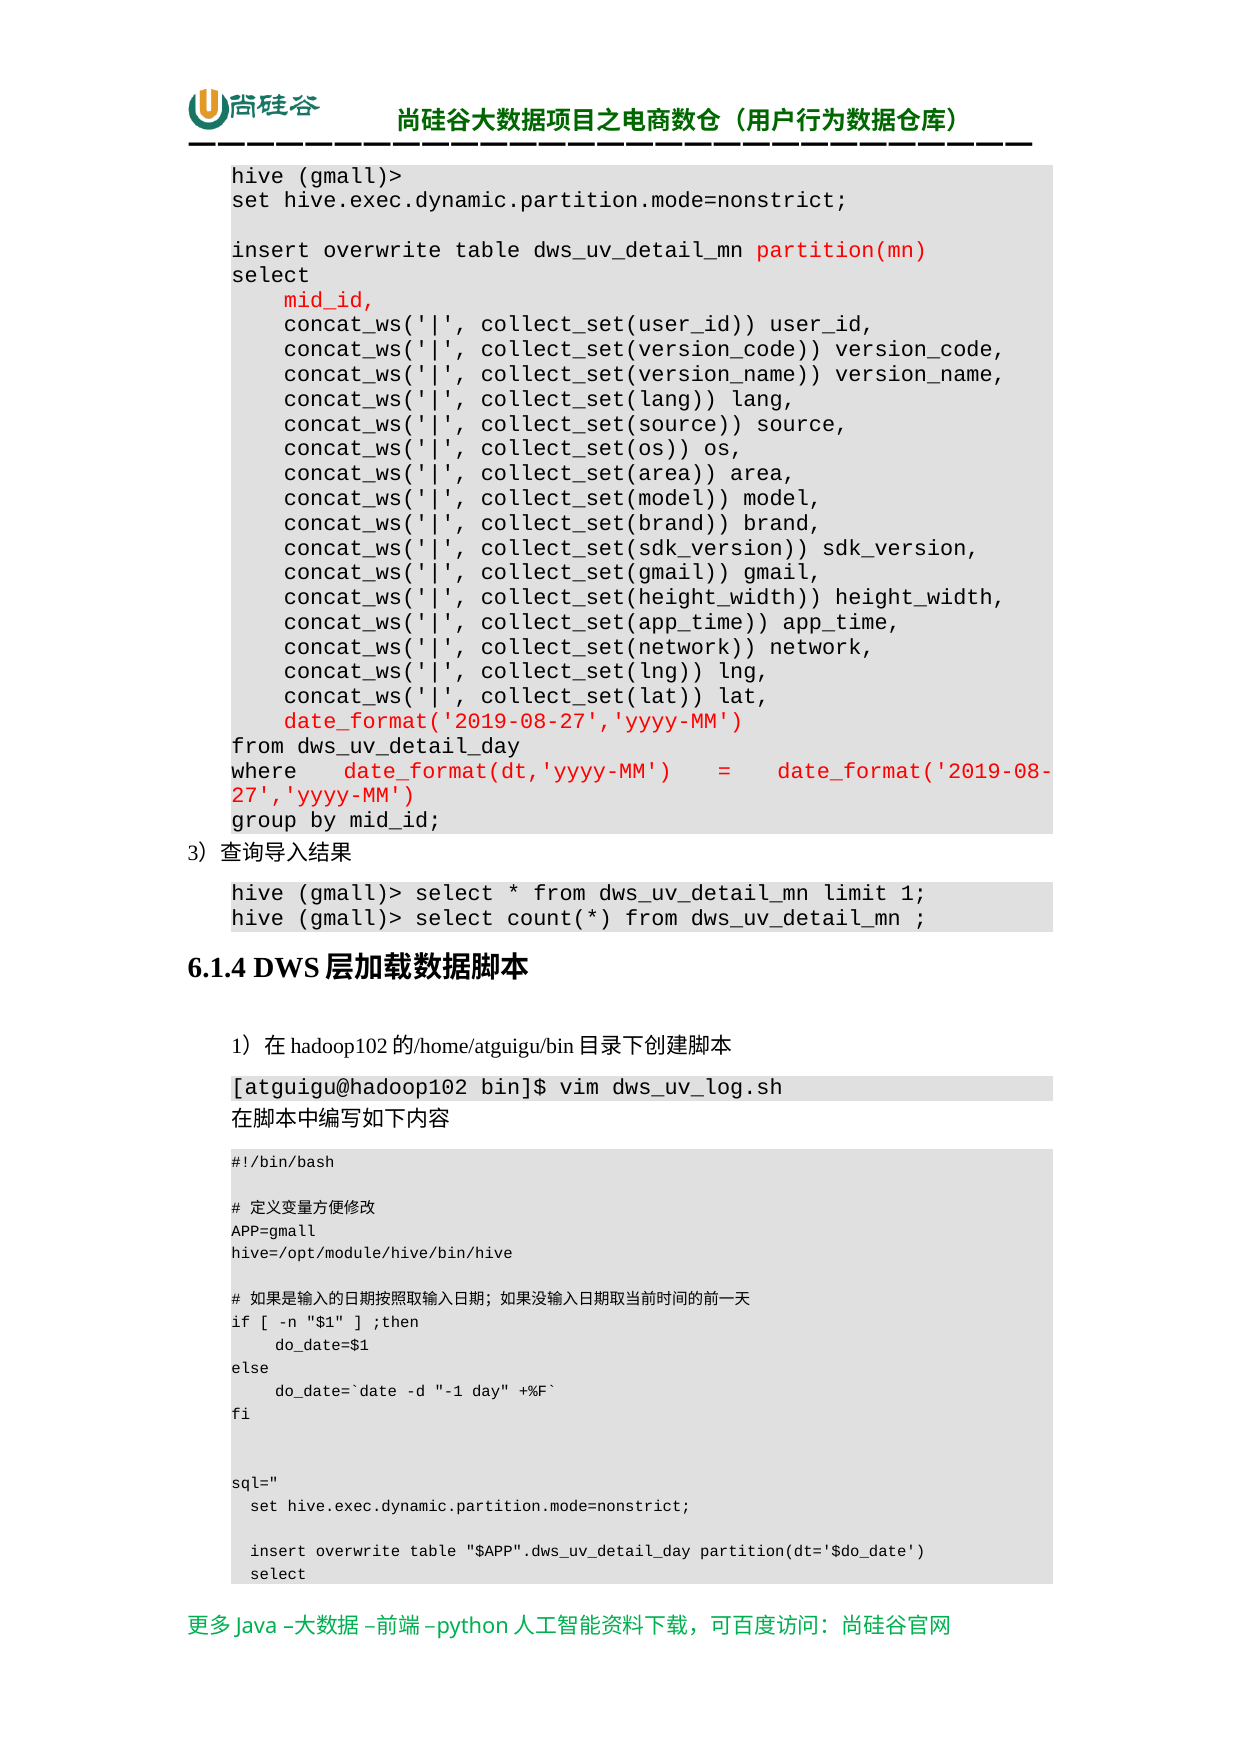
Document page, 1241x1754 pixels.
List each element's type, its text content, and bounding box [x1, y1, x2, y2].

text concat_ws('|', collect_set(gmail)) gmail, [231, 561, 1053, 586]
text concat_ws('|', collect_set(model)) model, [231, 487, 1053, 512]
text set hive.exec.dynamic.partition.mode=nonstrict; [231, 1493, 1053, 1516]
text sql=" [231, 1470, 1053, 1493]
text group by mid_id; [231, 809, 1053, 834]
text concat_ws('|', collect_set(os)) os, [231, 437, 1053, 462]
text insert overwrite table dws_uv_detail_mn partition(mn) [231, 239, 1053, 264]
picture [187, 88, 320, 130]
text from dws_uv_detail_day [231, 735, 1053, 760]
text # 如果是输入的日期按照取输入日期；如果没输入日期取当前时间的前一天 [231, 1286, 1053, 1309]
text concat_ws('|', collect_set(app_time)) app_time, [231, 611, 1053, 636]
text 在脚本中编写如下内容 [187, 1101, 1053, 1133]
text 3）查询导入结果 [187, 834, 1053, 867]
text fi [231, 1401, 1053, 1424]
text concat_ws('|', collect_set(source)) source, [231, 413, 1053, 437]
text select [231, 1561, 1053, 1584]
subtitle 6.1.4 DWS层加载数据脚本 [187, 932, 1053, 997]
text concat_ws('|', collect_set(lng)) lng, [231, 661, 1053, 685]
text 1）在hadoop102的/home/atguigu/bin目录下创建脚本 [187, 1027, 1053, 1060]
text hive=/opt/module/hive/bin/hive [231, 1241, 1053, 1263]
text do_date=`date -d "-1 day" +%F` [231, 1378, 1053, 1401]
text insert overwrite table "$APP".dws_uv_detail_day partition(dt='$do_date') [231, 1538, 1053, 1561]
text [atguigu@hadoop102 bin]$ vim dws_uv_log.sh [231, 1076, 1053, 1101]
text concat_ws('|', collect_set(user_id)) user_id, [231, 313, 1053, 338]
text mid_id, [231, 289, 1053, 313]
text do_date=$1 [231, 1332, 1053, 1355]
text concat_ws('|', collect_set(lang)) lang, [231, 388, 1053, 413]
text hive (gmall)> select count(*) from dws_uv_detail_mn ; [231, 907, 1053, 932]
text if [ -n "$1" ] ;then [231, 1309, 1053, 1332]
text concat_ws('|', collect_set(brand)) brand, [231, 512, 1053, 537]
text concat_ws('|', collect_set(area)) area, [231, 462, 1053, 487]
text select [231, 264, 1053, 289]
text concat_ws('|', collect_set(sdk_version)) sdk_version, [231, 537, 1053, 561]
text hive (gmall)> [231, 165, 1053, 189]
text date_format('2019-08-27','yyyy-MM') [231, 710, 1053, 735]
text hive (gmall)> select * from dws_uv_detail_mn limit 1; [231, 882, 1053, 907]
text # 定义变量方便修改 [231, 1195, 1053, 1218]
text #!/bin/bash [231, 1149, 1053, 1172]
text concat_ws('|', collect_set(version_name)) version_name, [231, 363, 1053, 388]
text concat_ws('|', collect_set(height_width)) height_width, [231, 586, 1053, 611]
text concat_ws('|', collect_set(version_code)) version_code, [231, 338, 1053, 363]
text concat_ws('|', collect_set(network)) network, [231, 636, 1053, 661]
text else [231, 1355, 1053, 1378]
text APP=gmall [231, 1218, 1053, 1241]
text concat_ws('|', collect_set(lat)) lat, [231, 685, 1053, 710]
text where date_format(dt,'yyyy-MM') = date_format('2019-08-27','yyyy-MM') [231, 760, 1053, 809]
text set hive.exec.dynamic.partition.mode=nonstrict; [231, 189, 1053, 214]
